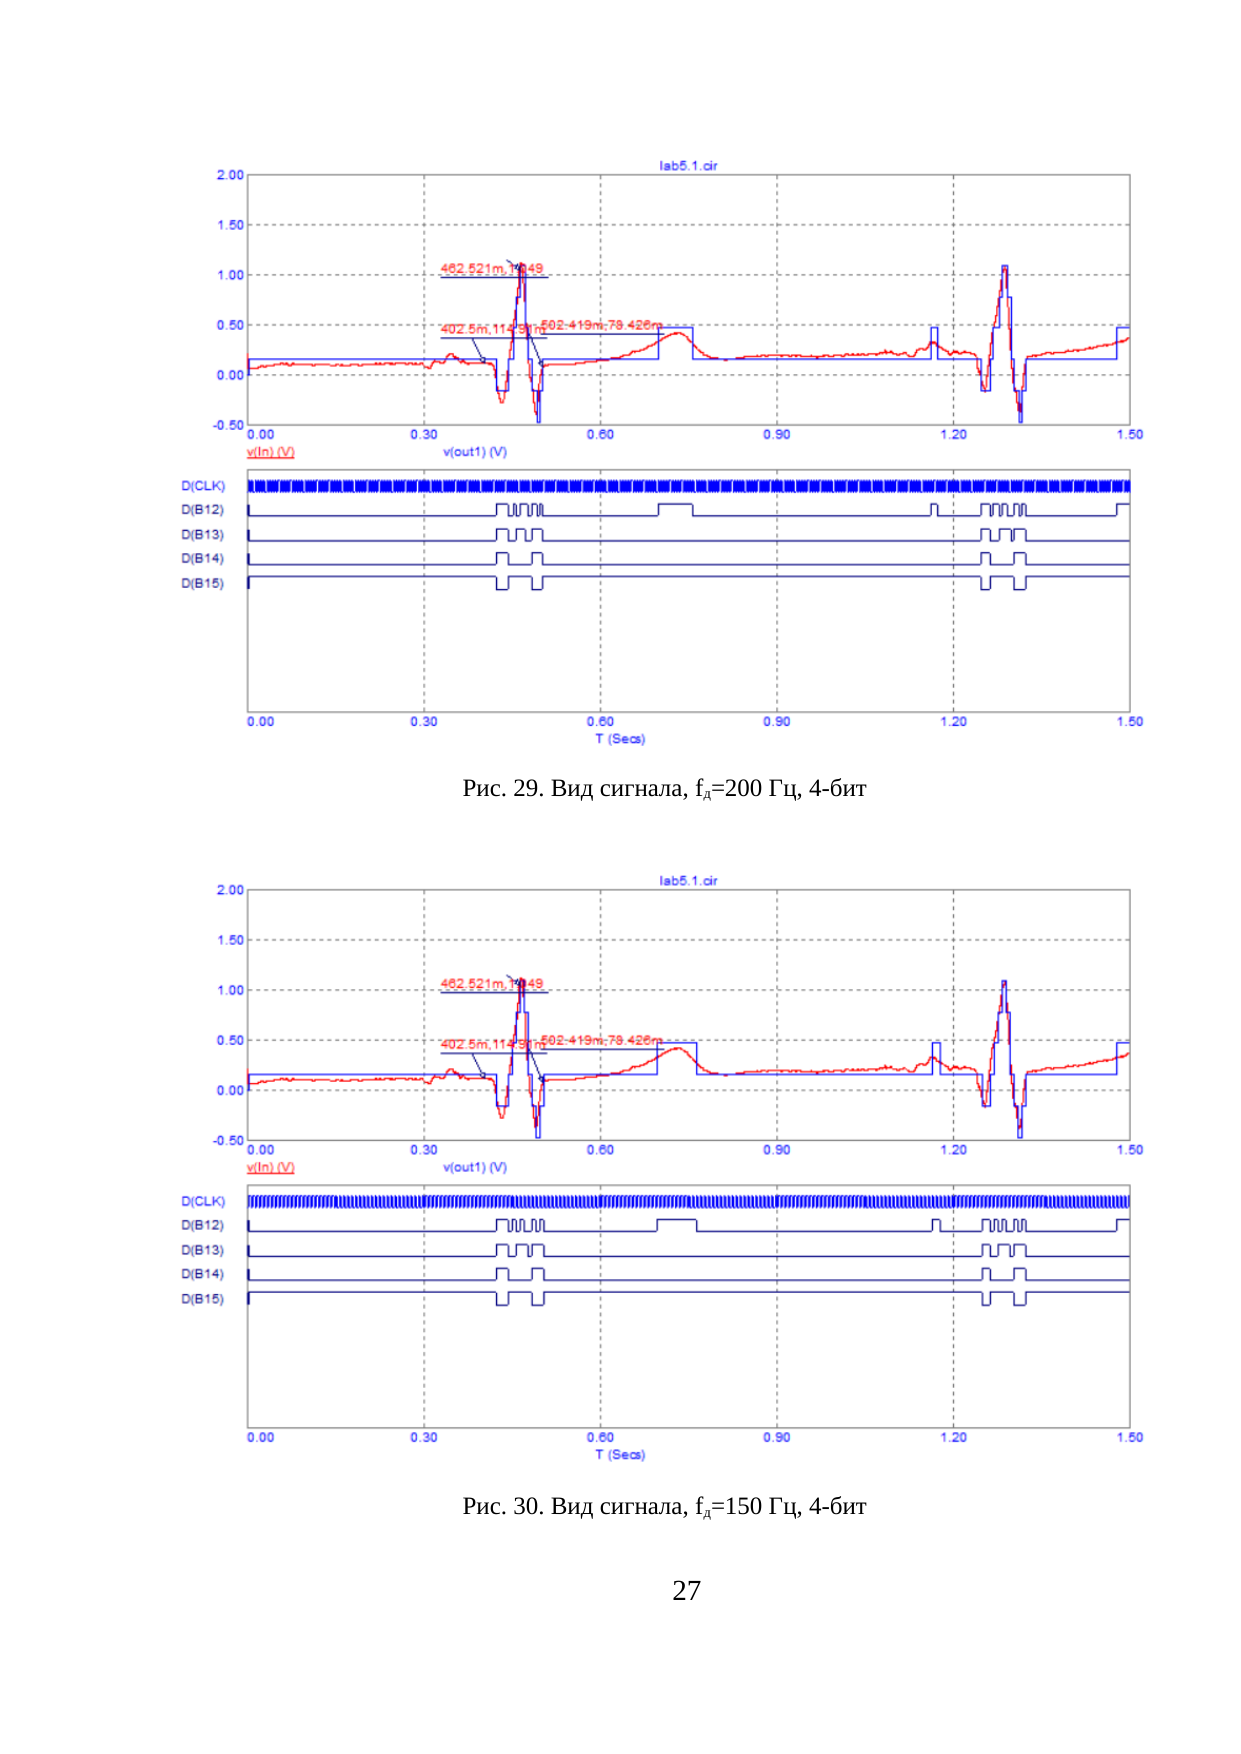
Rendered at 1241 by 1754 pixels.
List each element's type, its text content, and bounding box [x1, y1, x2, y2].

text Рис. 30. Вид сигнала, fд=150 Гц, 4-бит [177, 1491, 1152, 1520]
picture [177, 872, 1152, 1465]
picture [177, 157, 1152, 746]
text Рис. 29. Вид сигнала, fд=200 Гц, 4-бит [177, 773, 1152, 802]
